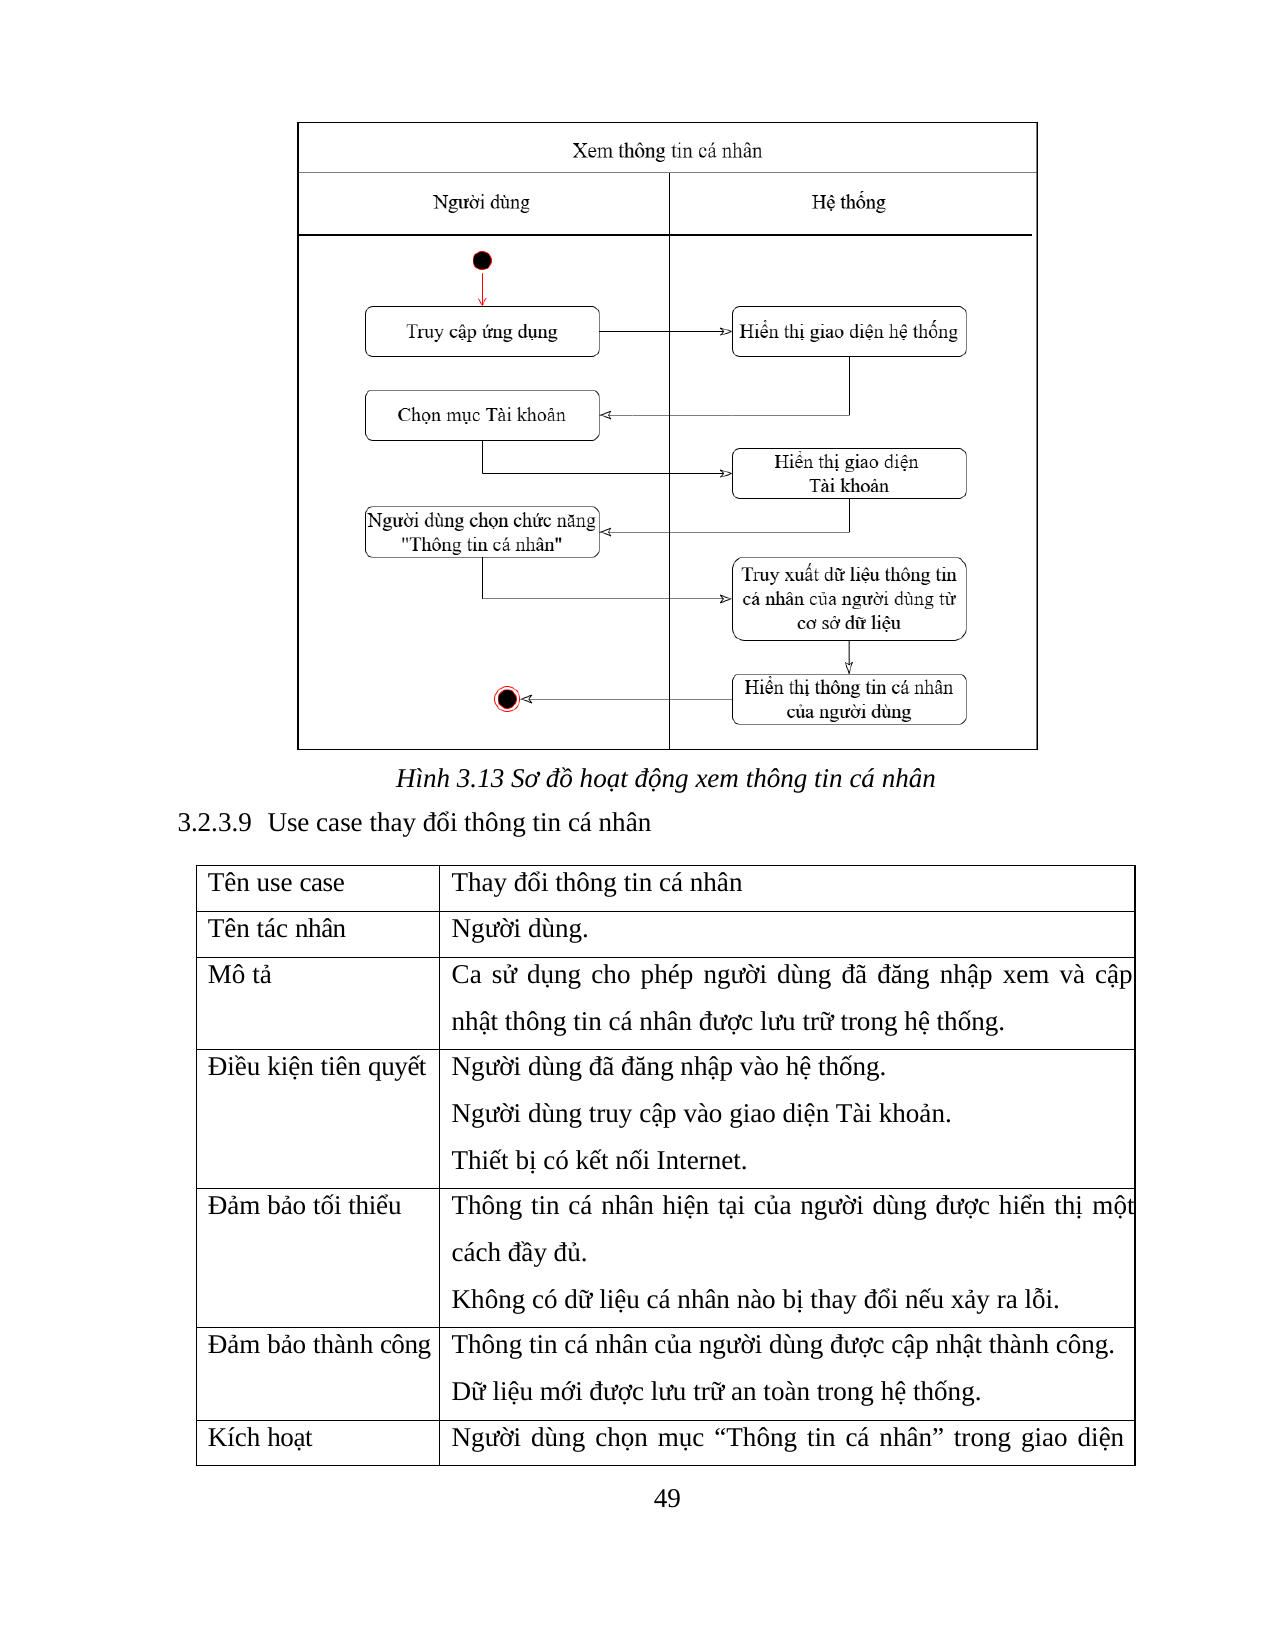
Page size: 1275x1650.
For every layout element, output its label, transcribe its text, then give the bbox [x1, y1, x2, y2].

table_cell Thông tin cá nhân của người dùng được cập nhật thành công. Dữ liệu mới được lưu trữ an toàn trong hệ thống. [440, 1328, 1134, 1420]
table_cell Mô tả [197, 958, 439, 1049]
table_cell Đảm bảo thành công [197, 1328, 439, 1420]
table_cell Người dùng. [440, 912, 1134, 957]
table_header Tên use case [197, 866, 439, 911]
table_cell Kích hoạt [197, 1421, 439, 1465]
table_cell Tên tác nhân [197, 912, 439, 957]
table_cell Thông tin cá nhân hiện tại của người dùng được hiển thị một cách đầy đủ. Không có dữ liệu cá nhân nào bị thay đổi nếu xảy ra lỗi. [440, 1189, 1134, 1327]
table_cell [440, 1421, 1134, 1465]
table_cell Người dùng đã đăng nhập vào hệ thống. Người dùng truy cập vào giao diện Tài khoản. Thiết bị có kết nối Internet. [440, 1050, 1134, 1188]
table_cell Ca sử dụng cho phép người dùng đã đăng nhập xem và cập nhật thông tin cá nhân được lưu trữ trong hệ thống. [440, 958, 1134, 1049]
table_cell Điều kiện tiên quyết [197, 1050, 439, 1188]
table_cell Đảm bảo tối thiểu [197, 1189, 439, 1327]
subtitle Use case thay đổi thông tin cá nhân [177, 806, 1157, 837]
picture [298, 123, 1037, 749]
table_header Thay đổi thông tin cá nhân [440, 866, 1134, 911]
